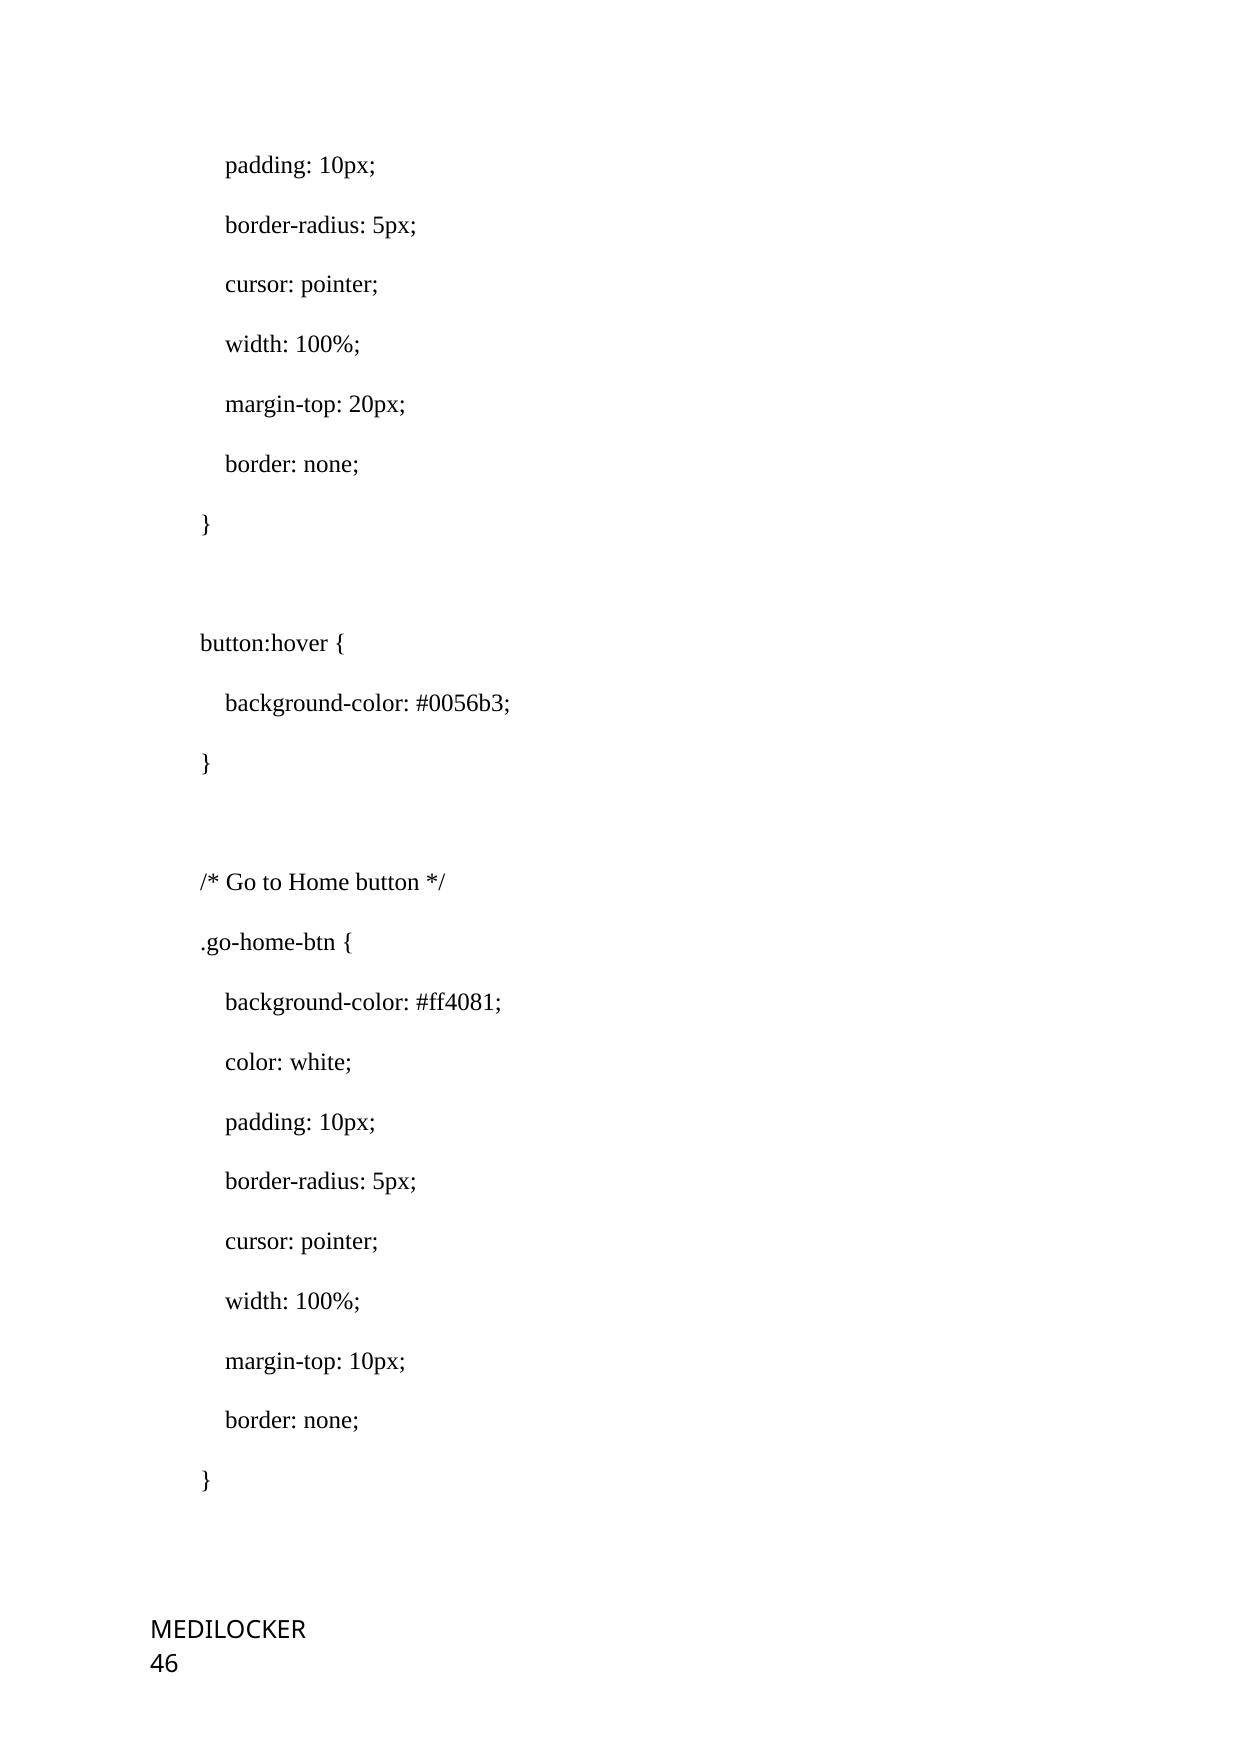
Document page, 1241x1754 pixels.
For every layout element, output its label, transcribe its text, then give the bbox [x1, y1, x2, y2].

text width: 100%; [150, 1286, 1090, 1315]
text cursor: pointer; [150, 269, 1090, 298]
text border: none; [150, 449, 1090, 478]
text .go-home-btn { [150, 927, 1090, 956]
text border-radius: 5px; [150, 210, 1090, 238]
text border: none; [150, 1406, 1090, 1434]
text cursor: pointer; [150, 1226, 1090, 1255]
text } [150, 509, 1090, 537]
text border-radius: 5px; [150, 1166, 1090, 1195]
text } [150, 1465, 1090, 1494]
text /* Go to Home button */ [150, 867, 1090, 896]
text padding: 10px; [150, 150, 1090, 179]
text color: white; [150, 1047, 1090, 1076]
text button:hover { [150, 628, 1090, 657]
text width: 100%; [150, 329, 1090, 358]
text } [150, 748, 1090, 777]
text margin-top: 20px; [150, 389, 1090, 418]
text margin-top: 10px; [150, 1346, 1090, 1374]
text background-color: #0056b3; [150, 688, 1090, 717]
text background-color: #ff4081; [150, 987, 1090, 1016]
text padding: 10px; [150, 1107, 1090, 1135]
